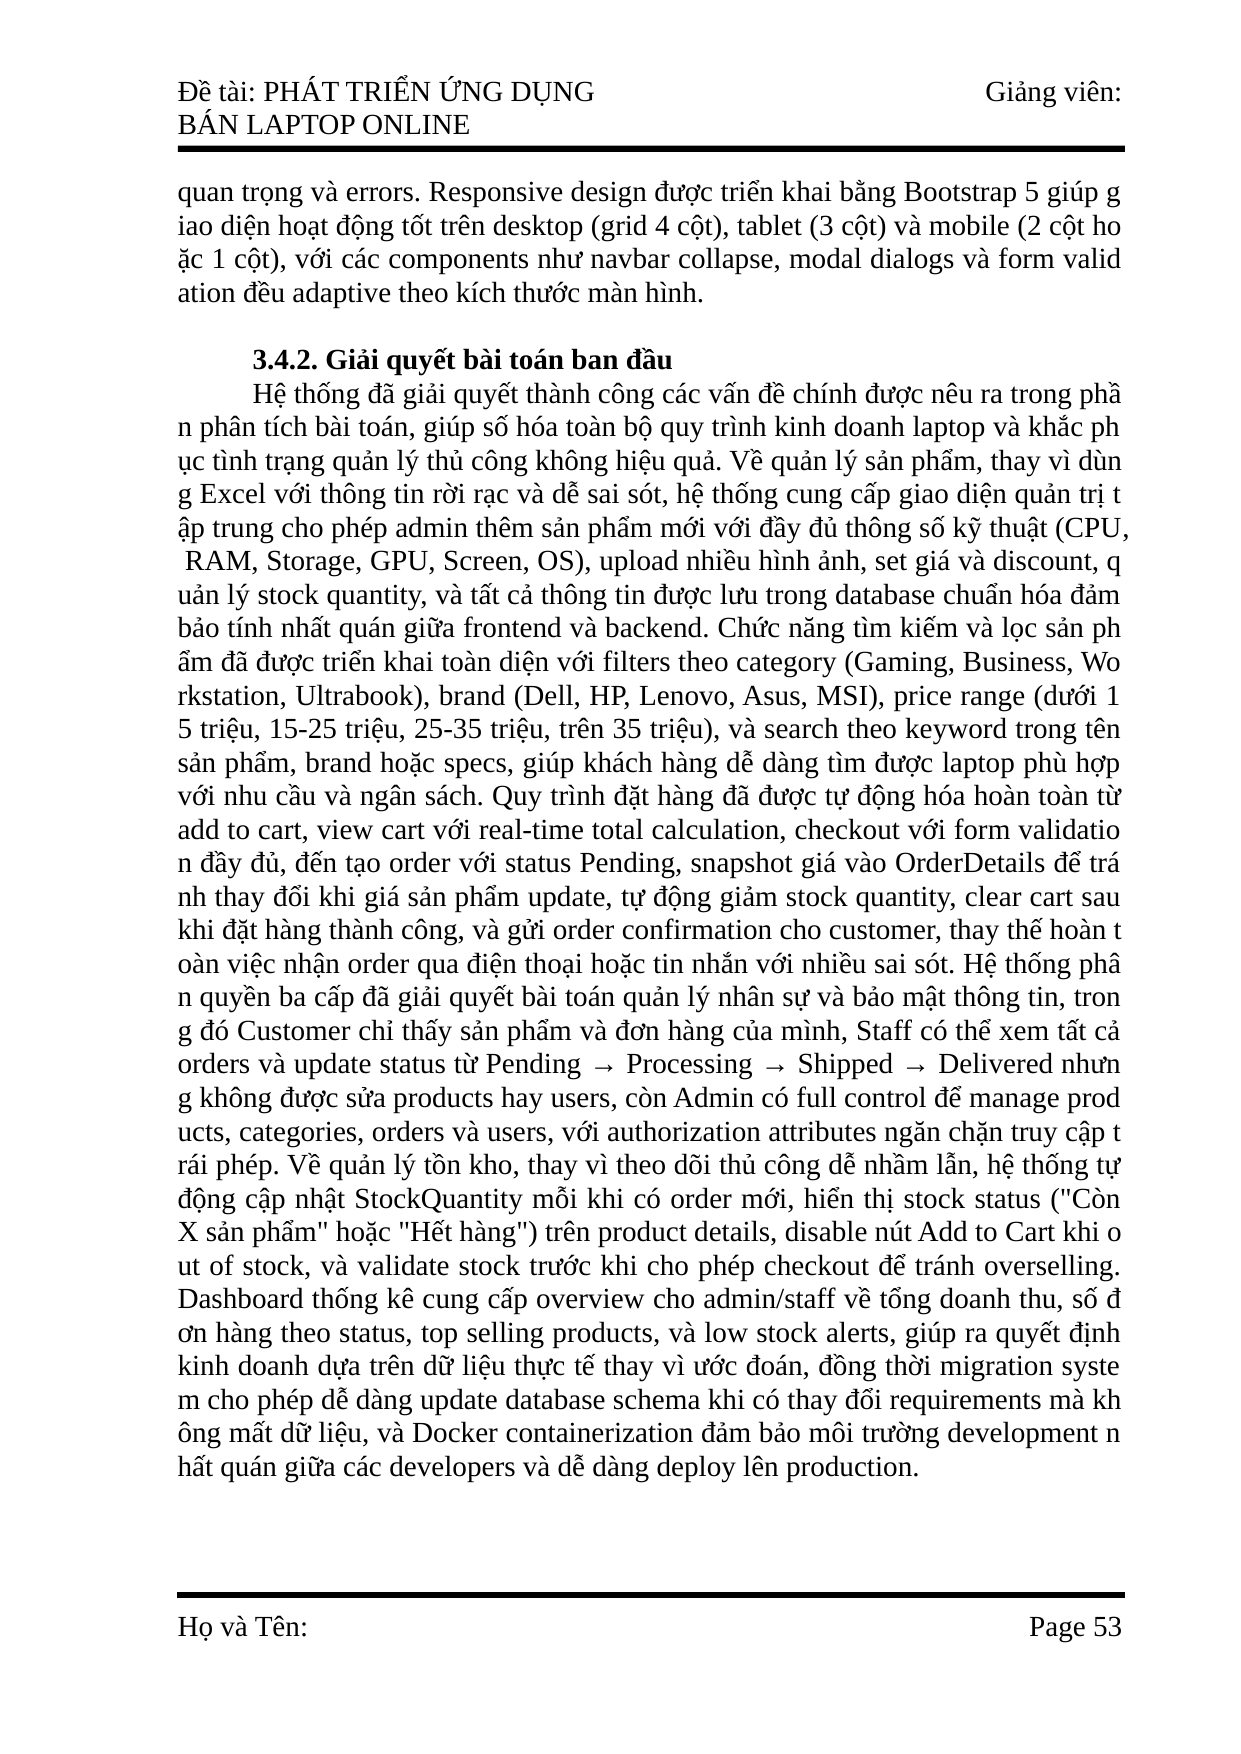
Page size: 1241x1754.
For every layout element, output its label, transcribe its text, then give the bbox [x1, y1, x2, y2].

text Hệ thống đã giải quyết thành công các vấn đề chính được nêu ra trong phần phân tích bài toán, giúp số hóa toàn bộ quy trình kinh doanh laptop và khắc phục tình trạng quản lý thủ công không hiệu quả. Về quản lý sản phẩm, thay vì dùng Excel với thông tin rời rạc và dễ sai sót, hệ thống cung cấp giao diện quản trị tập trung cho phép admin thêm sản phẩm mới với đầy đủ thông số kỹ thuật (CPU, RAM, Storage, GPU, Screen, OS), upload nhiều hình ảnh, set giá và discount, quản lý stock quantity, và tất cả thông tin được lưu trong database chuẩn hóa đảm bảo tính nhất quán giữa frontend và backend. Chức năng tìm kiếm và lọc sản phẩm đã được triển khai toàn diện với filters theo category (Gaming, Business, Workstation, Ultrabook), brand (Dell, HP, Lenovo, Asus, MSI), price range (dưới 15 triệu, 15-25 triệu, 25-35 triệu, trên 35 triệu), và search theo keyword trong tên sản phẩm, brand hoặc specs, giúp khách hàng dễ dàng tìm được laptop phù hợp với nhu cầu và ngân sách. Quy trình đặt hàng đã được tự động hóa hoàn toàn từ add to cart, view cart với real-time total calculation, checkout với form validation đầy đủ, đến tạo order với status Pending, snapshot giá vào OrderDetails để tránh thay đổi khi giá sản phẩm update, tự động giảm stock quantity, clear cart sau khi đặt hàng thành công, và gửi order confirmation cho customer, thay thế hoàn toàn việc nhận order qua điện thoại hoặc tin nhắn với nhiều sai sót. Hệ thống phân quyền ba cấp đã giải quyết bài toán quản lý nhân sự và bảo mật thông tin, trong đó Customer chỉ thấy sản phẩm và đơn hàng của mình, Staff có thể xem tất cả orders và update status từ Pending → Processing → Shipped → Delivered nhưng không được sửa products hay users, còn Admin có full control để manage products, categories, orders và users, với authorization attributes ngăn chặn truy cập trái phép. Về quản lý tồn kho, thay vì theo dõi thủ công dễ nhầm lẫn, hệ thống tự động cập nhật StockQuantity mỗi khi có order mới, hiển thị stock status ("Còn X sản phẩm" hoặc "Hết hàng") trên product details, disable nút Add to Cart khi out of stock, và validate stock trước khi cho phép checkout để tránh overselling. Dashboard thống kê cung cấp overview cho admin/staff về tổng doanh thu, số đơn hàng theo status, top selling products, và low stock alerts, giúp ra quyết định kinh doanh dựa trên dữ liệu thực tế thay vì ước đoán, đồng thời migration system cho phép dễ dàng update database schema khi có thay đổi requirements mà không mất dữ liệu, và Docker containerization đảm bảo môi trường development nhất quán giữa các developers và dễ dàng deploy lên production. [177, 376, 1122, 1483]
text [177, 174, 1122, 309]
text 3.4.2. Giải quyết bài toán ban đầu [177, 342, 1122, 376]
